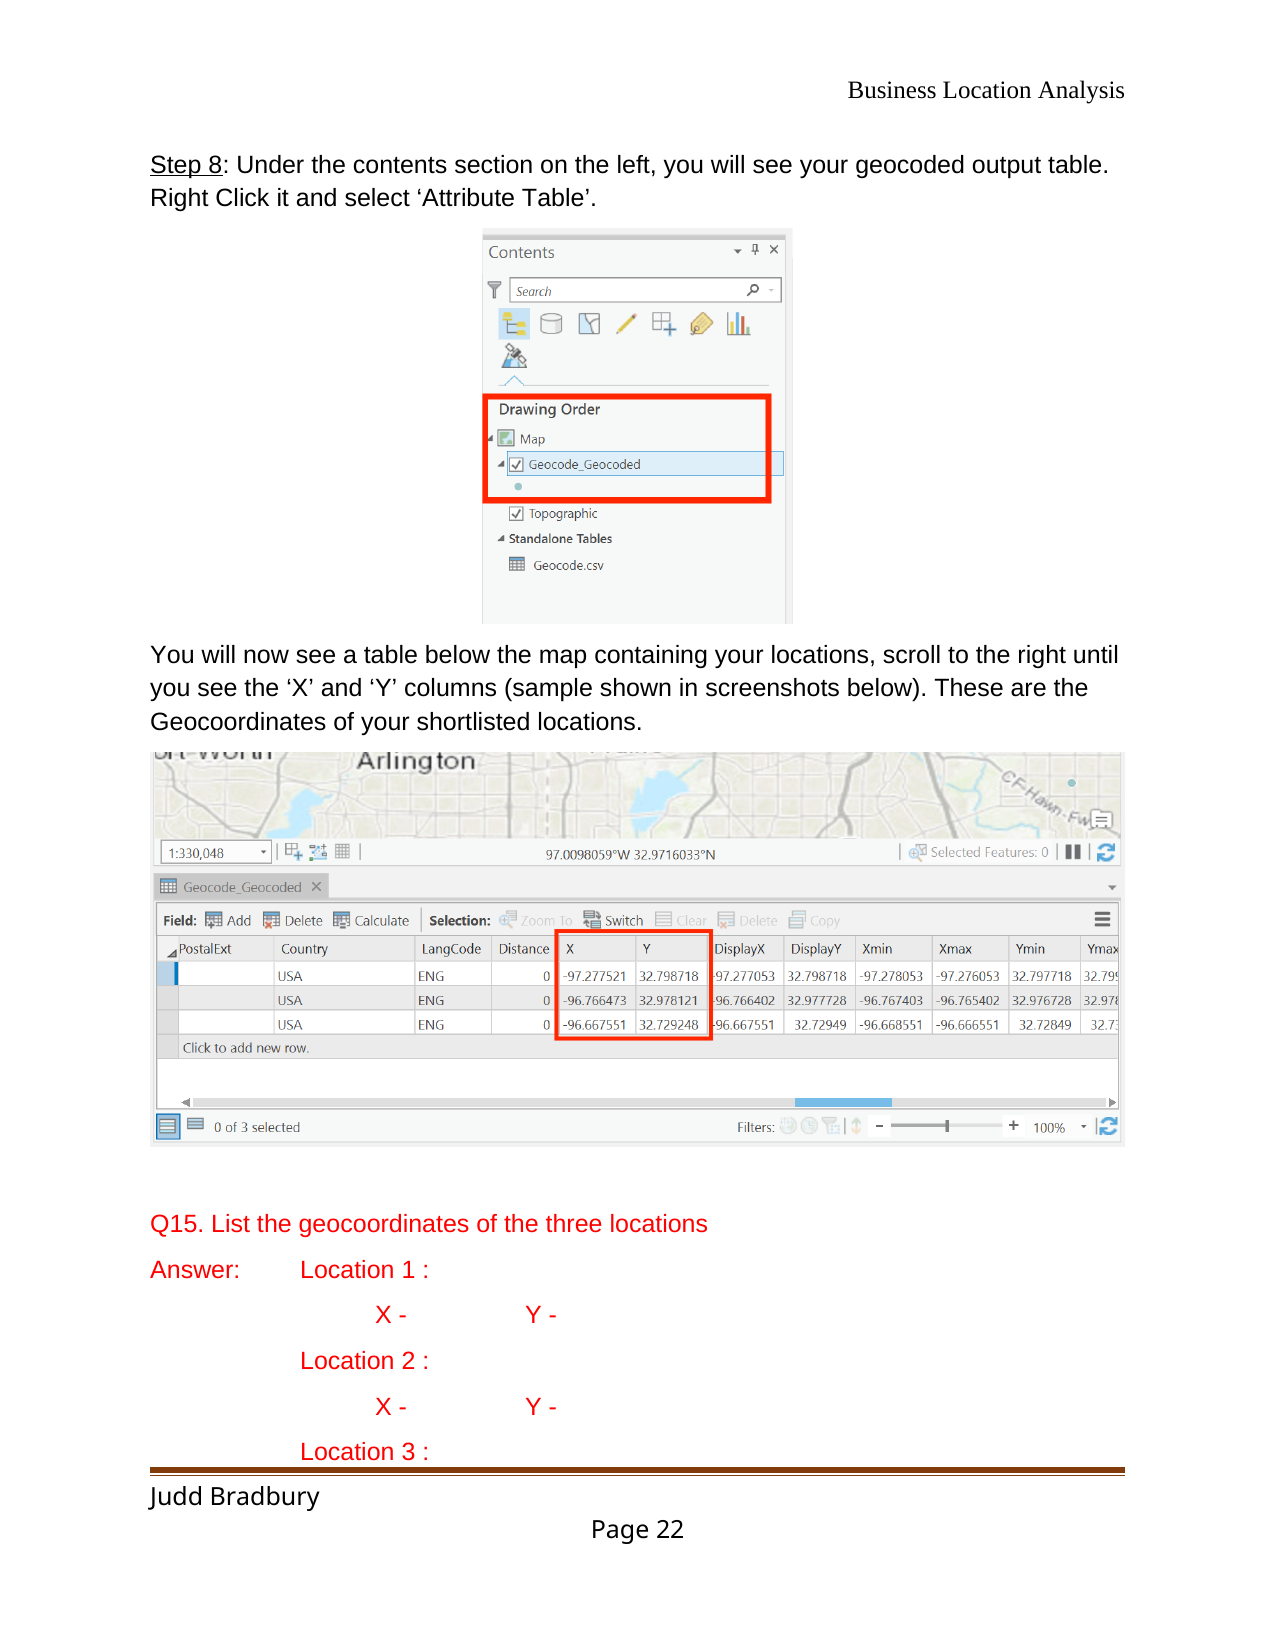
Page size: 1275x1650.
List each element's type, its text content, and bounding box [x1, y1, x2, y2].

text You will now see a table below the map containing your locations, scroll to the right until you see the ‘X’ and ‘Y’ columns (sample shown in screenshots below). These are the Geocoordinates of your shortlisted locations. [150, 640, 1125, 735]
text X - Y - [150, 1300, 1125, 1329]
picture [482, 228, 793, 624]
text Q15. List the geocoordinates of the three locations [150, 1209, 1125, 1238]
picture [150, 752, 1125, 1147]
text Step 8: Under the contents section on the left, you will see your geocoded output table. Right Click it and select ‘Attribute Table’. [150, 150, 1125, 212]
text Location 2 : [150, 1346, 1125, 1375]
text Answer: Location 1 : [150, 1255, 1125, 1284]
text Location 3 : [225, 1437, 1125, 1466]
text X - Y - [150, 1391, 1125, 1420]
